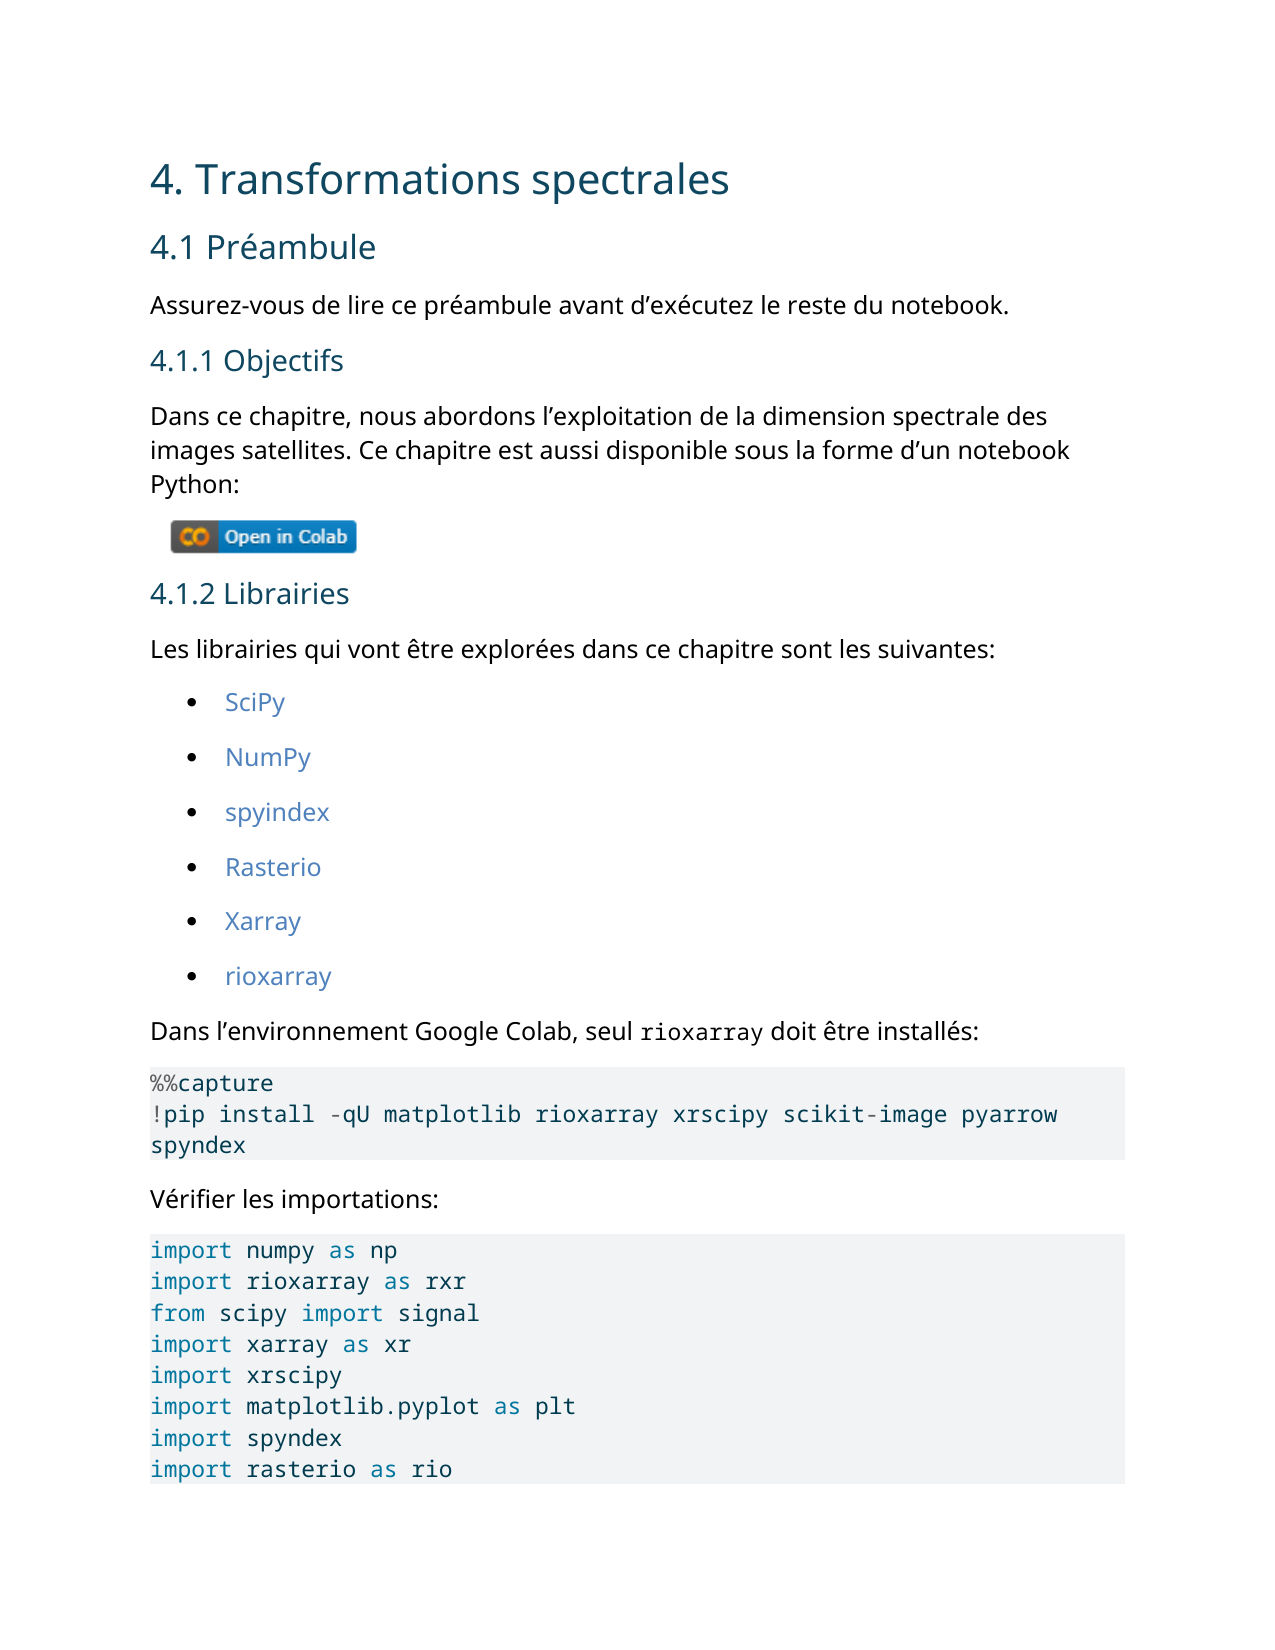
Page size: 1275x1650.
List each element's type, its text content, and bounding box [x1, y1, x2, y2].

picture [168, 519, 360, 555]
subtitle 4.1.1 Objectifs [150, 340, 1125, 380]
text Assurez-vous de lire ce préambule avant d’exécutez le reste du notebook. [150, 288, 1125, 322]
text Les librairies qui vont être explorées dans ce chapitre sont les suivantes: [150, 632, 1125, 666]
text %%capture !pip install -qU matplotlib rioxarray xrscipy scikit-image pyarrow spyndex [246, 1067, 1125, 1160]
list rioxarray [187, 959, 1125, 993]
subtitle 4. Transformations spectrales [150, 150, 1125, 207]
text import numpy as np import rioxarray as rxr from scipy import signal import xarray as xr import xrscipy import matplotlib.pyplot as plt import spyndex import rasterio as rio [342, 1234, 1125, 1484]
subtitle 4.1 Préambule [150, 223, 1125, 269]
list Rasterio [187, 849, 1125, 883]
text Vérifier les importations: [150, 1181, 1125, 1215]
text Dans ce chapitre, nous abordons l’exploitation de la dimension spectrale des images satellites. Ce chapitre est aussi disponible sous la forme d’un notebook Python: [150, 399, 1125, 501]
list Xarray [187, 904, 1125, 938]
list SciPy [187, 684, 1125, 718]
list NumPy [187, 739, 1125, 773]
text Dans l’environnement Google Colab, seul rioxarray doit être installés: [150, 1014, 1125, 1048]
subtitle 4.1.2 Librairies [150, 573, 1125, 613]
list spyindex [187, 794, 1125, 828]
